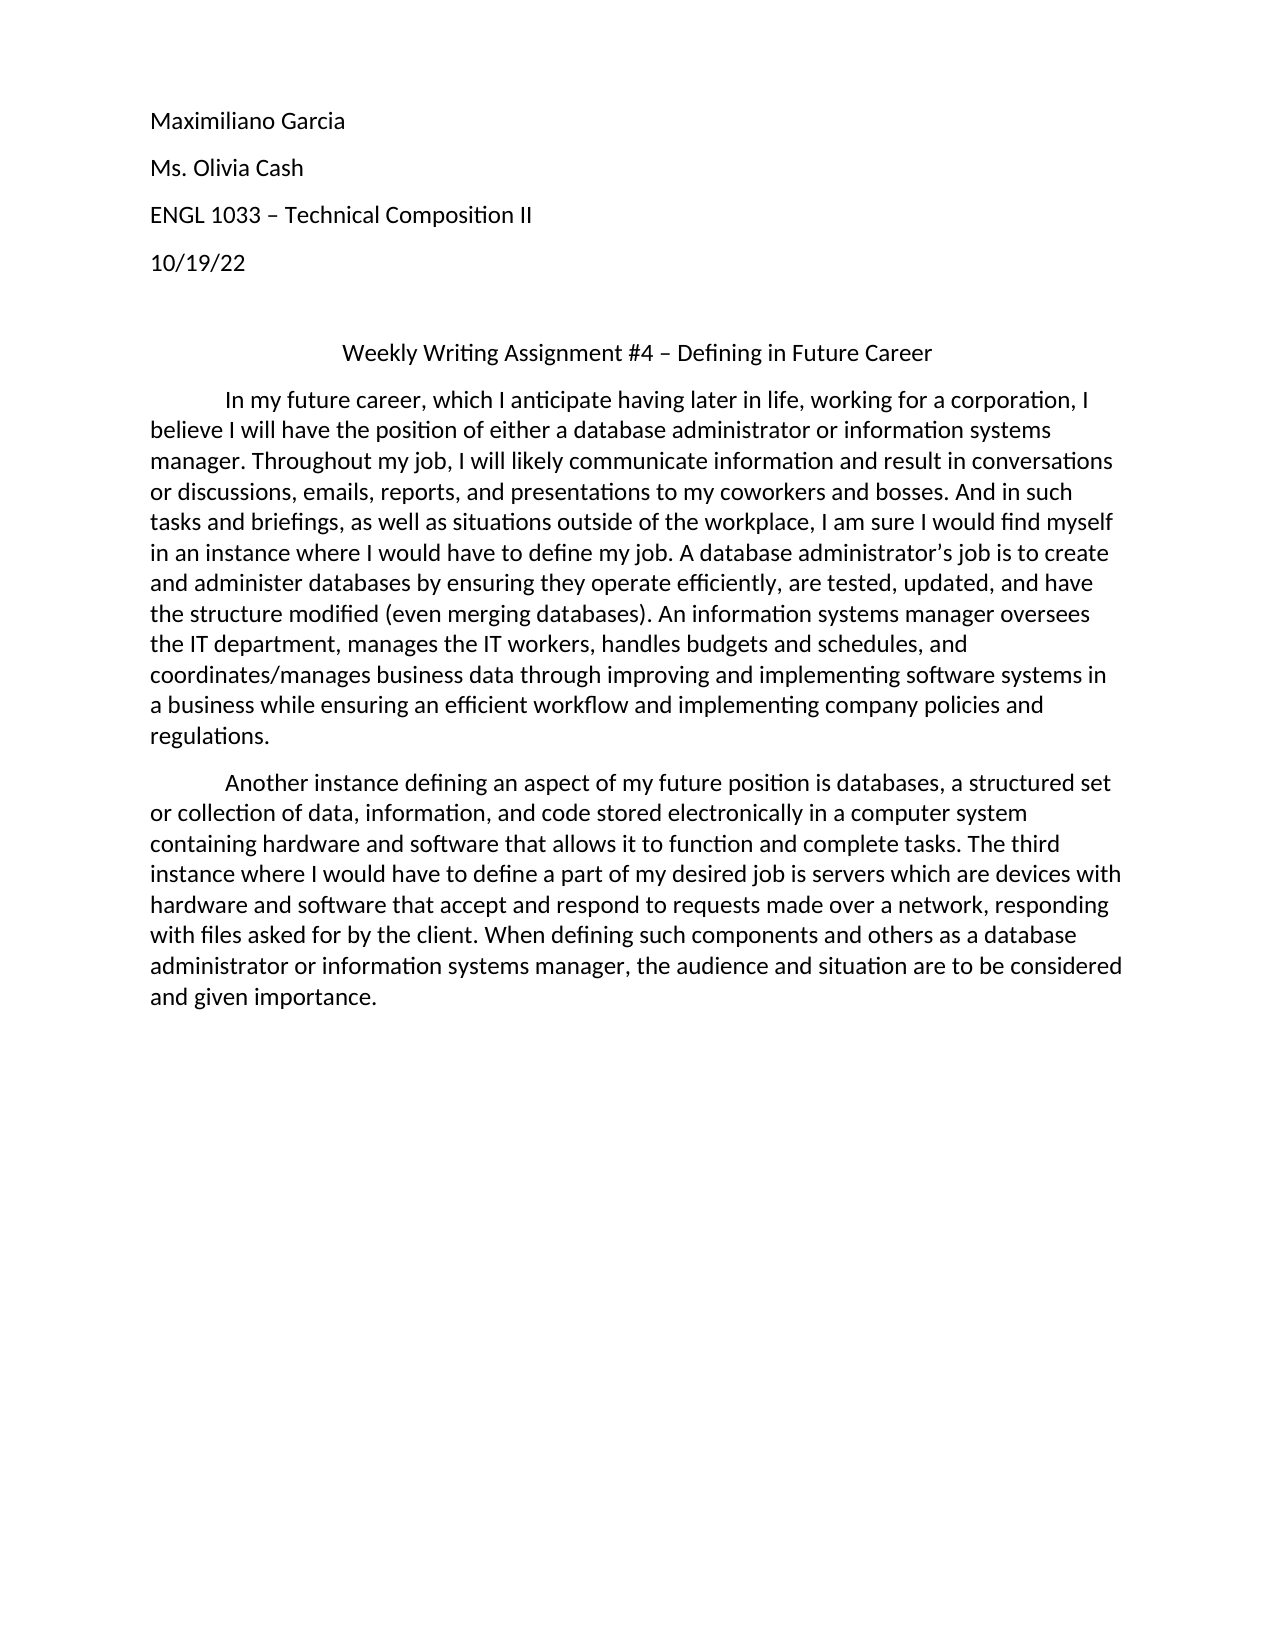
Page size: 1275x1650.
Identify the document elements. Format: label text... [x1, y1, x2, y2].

text Another instance defining an aspect of my future position is databases, a structured set or collection of data, information, and code stored electronically in a computer system containing hardware and software that allows it to function and complete tasks. The third instance where I would have to define a part of my desired job is servers which are devices with hardware and software that accept and respond to requests made over a network, responding with files asked for by the client. When defining such components and others as a database administrator or information systems manager, the audience and situation are to be considered and given importance. [150, 767, 1125, 1011]
text Ms. Olivia Cash [150, 152, 1125, 183]
text Maximiliano Garcia [150, 105, 1125, 136]
text 10/19/22 [150, 247, 1125, 277]
text In my future career, which I anticipate having later in life, working for a corporation, I believe I will have the position of either a database administrator or information systems manager. Throughout my job, I will likely communicate information and result in conversations or discussions, emails, reports, and presentations to my coworkers and bosses. And in such tasks and briefings, as well as situations outside of the workplace, I am sure I would find myself in an instance where I would have to define my job. A database administrator’s job is to create and administer databases by ensuring they operate efficiently, are tested, updated, and have the structure modified (even merging databases). An information systems manager oversees the IT department, manages the IT workers, handles budgets and schedules, and coordinates/manages business data through improving and implementing software systems in a business while ensuring an efficient workflow and implementing company policies and regulations. [150, 384, 1125, 750]
text ENGL 1033 – Technical Composition II [150, 199, 1125, 230]
text Weekly Writing Assignment #4 – Defining in Future Career [150, 337, 1125, 367]
